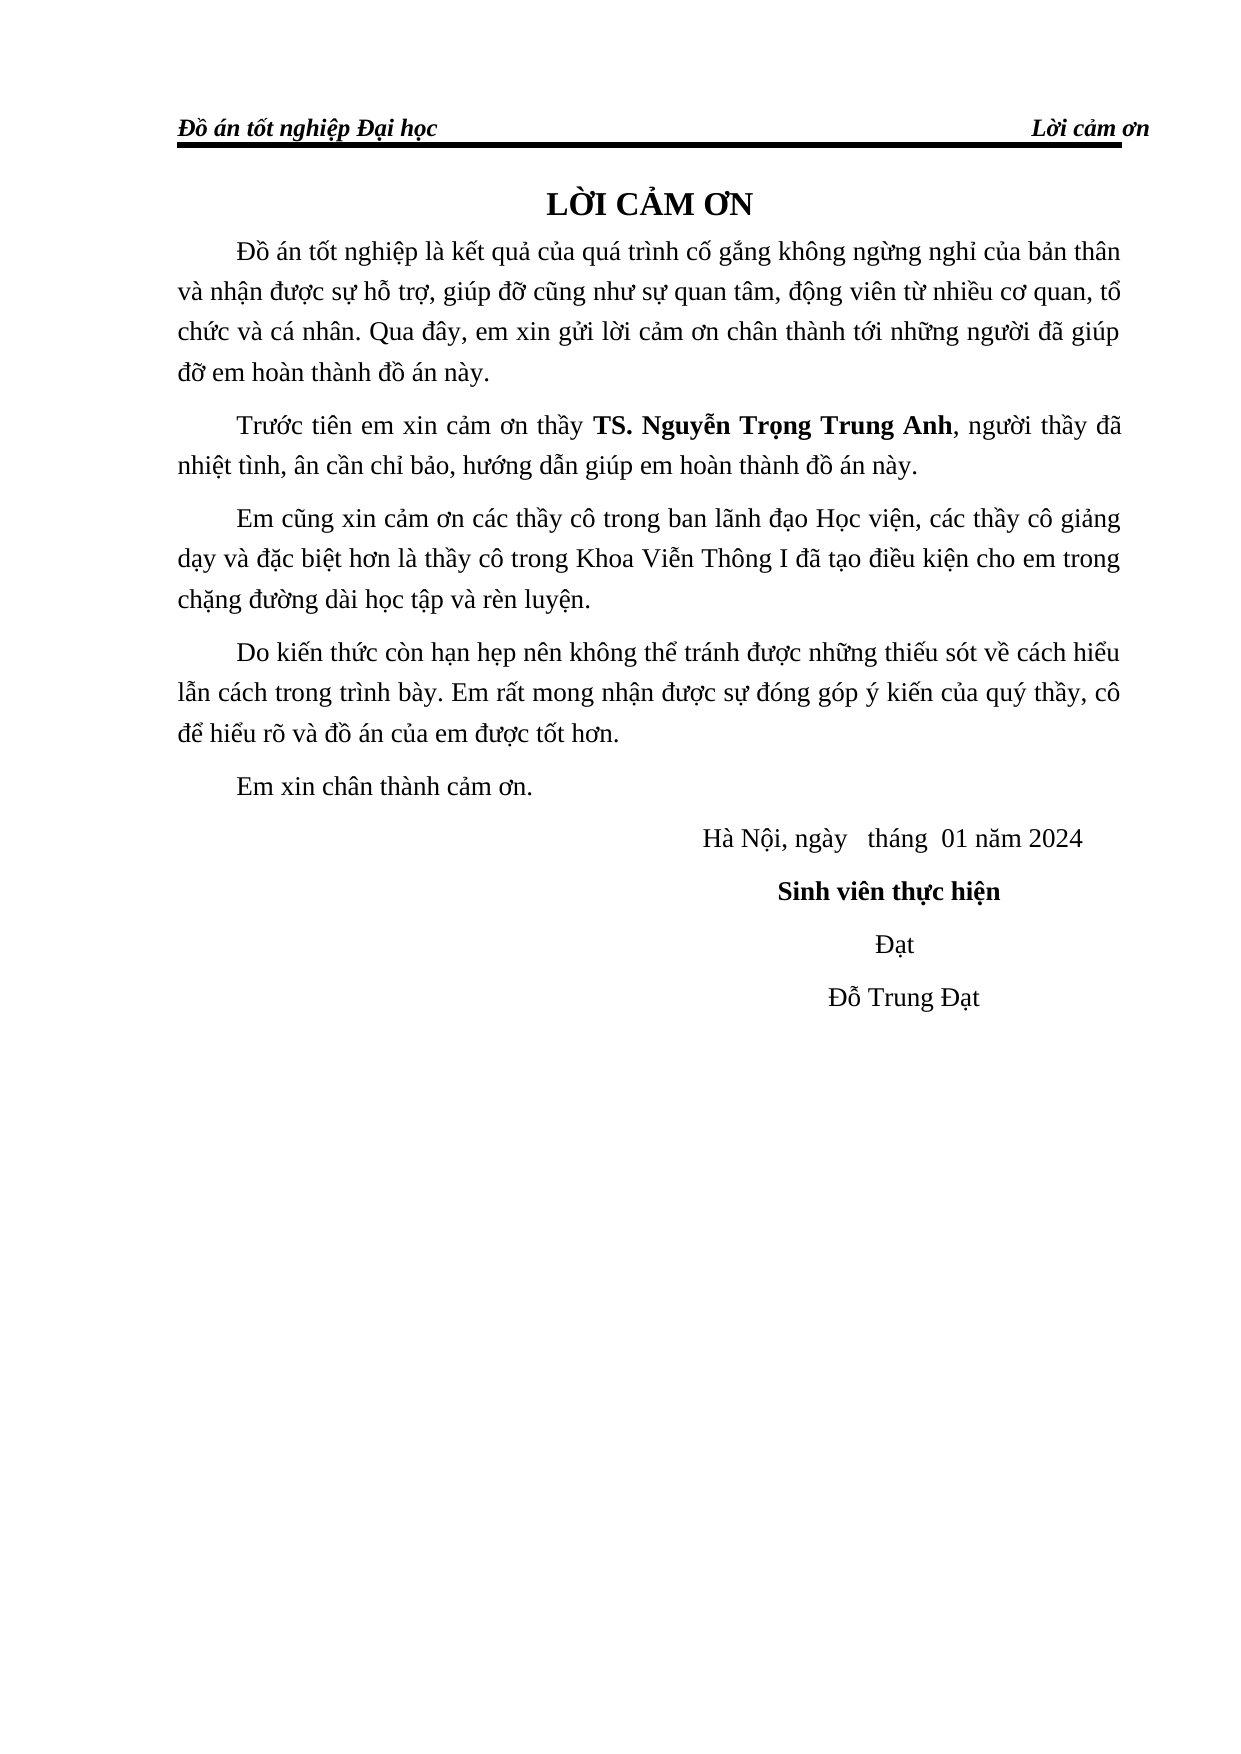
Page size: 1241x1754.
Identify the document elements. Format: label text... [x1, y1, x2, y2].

text Trước tiên em xin cảm ơn thầy TS. Nguyễn Trọng Trung Anh, người thầy đã nhiệt tình, ân cần chỉ bảo, hướng dẫn giúp em hoàn thành đồ án này. [177, 409, 1122, 480]
text Em xin chân thành cảm ơn. [177, 769, 1122, 801]
text Em cũng xin cảm ơn các thầy cô trong ban lãnh đạo Học viện, các thầy cô giảng dạy và đặc biệt hơn là thầy cô trong Khoa Viễn Thông I đã tạo điều kiện cho em trong chặng đường dài học tập và rèn luyện. [177, 502, 1122, 614]
text LỜI CẢM ƠN [177, 184, 1122, 222]
text Hà Nội, ngày tháng 01 năm 2024 [177, 822, 1122, 854]
text Do kiến thức còn hạn hẹp nên không thể tránh được những thiếu sót về cách hiểu lẫn cách trong trình bày. Em rất mong nhận được sự đóng góp ý kiến của quý thầy, cô để hiểu rõ và đồ án của em được tốt hơn. [177, 636, 1122, 748]
text Đồ án tốt nghiệp là kết quả của quá trình cố gắng không ngừng nghỉ của bản thân và nhận được sự hỗ trợ, giúp đỡ cũng như sự quan tâm, động viên từ nhiều cơ quan, tổ chức và cá nhân. Qua đây, em xin gửi lời cảm ơn chân thành tới những người đã giúp đỡ em hoàn thành đồ án này. [177, 234, 1122, 387]
text Sinh viên thực hiện [177, 875, 1122, 907]
text Đạt [620, 928, 1122, 959]
text Đỗ Trung Đạt [620, 981, 1122, 1012]
